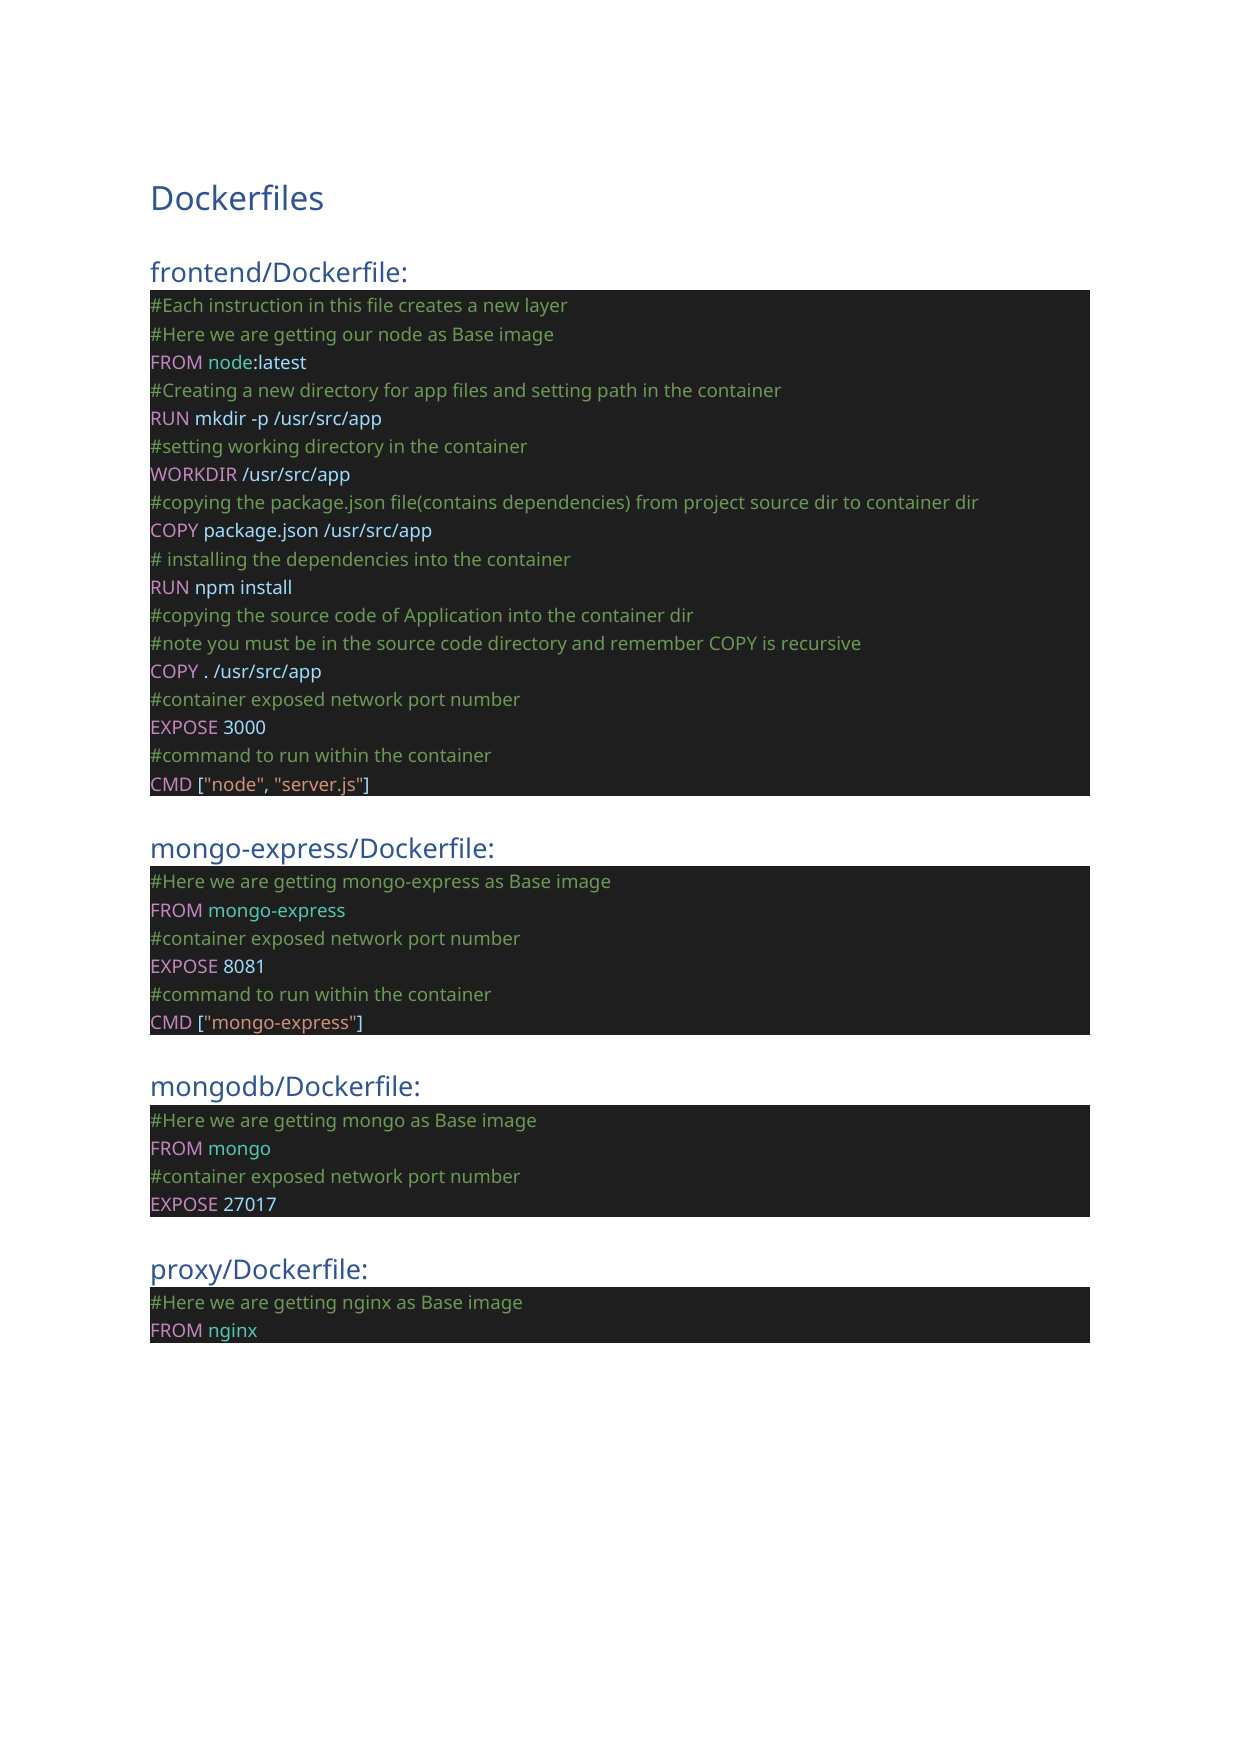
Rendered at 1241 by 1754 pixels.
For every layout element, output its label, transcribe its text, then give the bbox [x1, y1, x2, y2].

text #copying the source code of Application into the container dir [150, 599, 1090, 628]
text EXPOSE 8081 [150, 951, 1090, 979]
text COPY package.json /usr/src/app [150, 515, 1090, 543]
text # installing the dependencies into the container [150, 543, 1090, 571]
text #note you must be in the source code directory and remember COPY is recursive [150, 628, 1090, 656]
text #Here we are getting our node as Base image [150, 318, 1090, 346]
text #Each instruction in this file creates a new layer [150, 290, 1090, 318]
text #copying the package.json file(contains dependencies) from project source dir to container dir [150, 487, 1090, 515]
text #Creating a new directory for app files and setting path in the container [150, 374, 1090, 403]
text #Here we are getting mongo-express as Base image [150, 866, 1090, 894]
subtitle Dockerfiles [150, 175, 1090, 220]
text EXPOSE 3000 [150, 712, 1090, 740]
text #container exposed network port number [150, 684, 1090, 712]
text #container exposed network port number [150, 1161, 1090, 1189]
text #Here we are getting mongo as Base image [150, 1105, 1090, 1133]
subtitle frontend/Dockerfile: [150, 253, 1090, 290]
text FROM mongo [150, 1133, 1090, 1161]
text EXPOSE 27017 [150, 1189, 1090, 1217]
text RUN npm install [150, 571, 1090, 599]
subtitle mongodb/Dockerfile: [150, 1068, 1090, 1105]
text WORKDIR /usr/src/app [150, 459, 1090, 487]
text #setting working directory in the container [150, 431, 1090, 459]
text RUN mkdir -p /usr/src/app [150, 403, 1090, 431]
text CMD ["node", "server.js"] [150, 768, 1090, 796]
subtitle proxy/Dockerfile: [150, 1250, 1090, 1287]
text CMD ["mongo-express"] [150, 1007, 1090, 1035]
text #container exposed network port number [150, 922, 1090, 951]
text #command to run within the container [150, 740, 1090, 768]
text #Here we are getting nginx as Base image [150, 1287, 1090, 1315]
text COPY . /usr/src/app [150, 656, 1090, 684]
subtitle mongo-express/Dockerfile: [150, 829, 1090, 866]
text FROM nginx [150, 1315, 1090, 1343]
text #command to run within the container [150, 979, 1090, 1007]
text FROM mongo-express [150, 894, 1090, 922]
text FROM node:latest [150, 346, 1090, 374]
